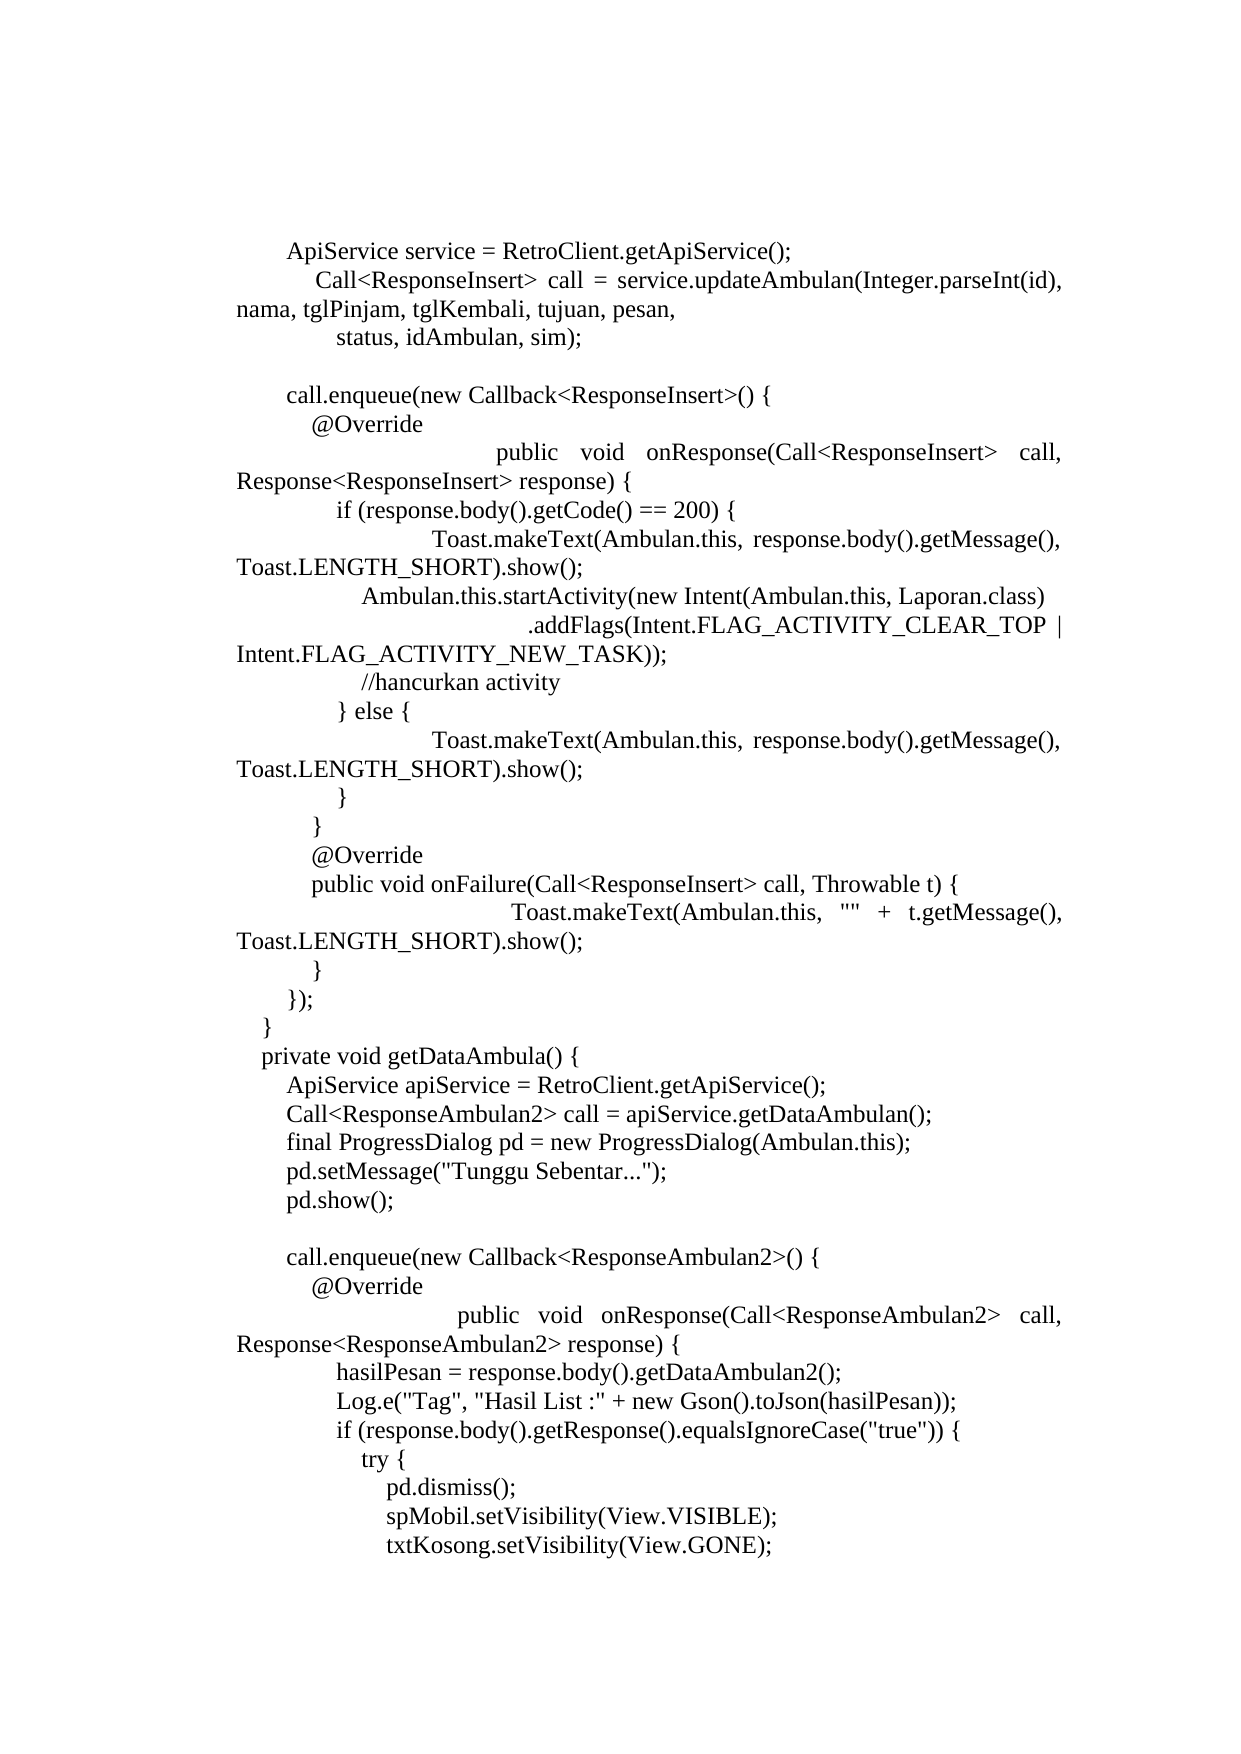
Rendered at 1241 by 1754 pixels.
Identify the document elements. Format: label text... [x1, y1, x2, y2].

text Call<ResponseInsert> call = service.updateAmbulan(Integer.parseInt(id), nama, tglPinjam, tglKembali, tujuan, pesan, [236, 265, 1063, 322]
text @Override [236, 409, 1063, 437]
text } [236, 811, 1063, 840]
text Call<ResponseAmbulan2> call = apiService.getDataAmbulan(); [236, 1099, 1063, 1127]
text public void onResponse(Call<ResponseInsert> call, Response<ResponseInsert> response) { [236, 437, 1063, 495]
text if (response.body().getResponse().equalsIgnoreCase("true")) { [236, 1415, 1063, 1444]
text Toast.makeText(Ambulan.this, "" + t.getMessage(), Toast.LENGTH_SHORT).show(); [236, 897, 1063, 955]
text } [236, 1012, 1063, 1041]
text public void onResponse(Call<ResponseAmbulan2> call, Response<ResponseAmbulan2> response) { [236, 1300, 1063, 1357]
text @Override [236, 1271, 1063, 1300]
text ApiService apiService = RetroClient.getApiService(); [236, 1070, 1063, 1099]
text }); [236, 984, 1063, 1012]
text pd.setMessage("Tunggu Sebentar..."); [236, 1156, 1063, 1185]
text //hancurkan activity [236, 667, 1063, 696]
text pd.show(); [236, 1185, 1063, 1214]
text hasilPesan = response.body().getDataAmbulan2(); [236, 1357, 1063, 1386]
text try { [236, 1444, 1063, 1472]
text spMobil.setVisibility(View.VISIBLE); [236, 1501, 1063, 1530]
text final ProgressDialog pd = new ProgressDialog(Ambulan.this); [236, 1127, 1063, 1156]
text } [236, 955, 1063, 984]
text status, idAmbulan, sim); [236, 322, 1063, 351]
text Toast.makeText(Ambulan.this, response.body().getMessage(), Toast.LENGTH_SHORT).show(); [236, 725, 1063, 782]
text } [236, 782, 1063, 811]
text ApiService service = RetroClient.getApiService(); [236, 236, 1063, 265]
text Log.e("Tag", "Hasil List :" + new Gson().toJson(hasilPesan)); [236, 1386, 1063, 1415]
text @Override [236, 840, 1063, 869]
text call.enqueue(new Callback<ResponseInsert>() { [236, 380, 1063, 409]
text } else { [236, 696, 1063, 725]
text .addFlags(Intent.FLAG_ACTIVITY_CLEAR_TOP | Intent.FLAG_ACTIVITY_NEW_TASK)); [236, 610, 1063, 667]
text Ambulan.this.startActivity(new Intent(Ambulan.this, Laporan.class) [236, 581, 1063, 610]
text private void getDataAmbula() { [236, 1041, 1063, 1070]
text txtKosong.setVisibility(View.GONE); [236, 1530, 1063, 1559]
text public void onFailure(Call<ResponseInsert> call, Throwable t) { [236, 869, 1063, 897]
text call.enqueue(new Callback<ResponseAmbulan2>() { [236, 1242, 1063, 1271]
text pd.dismiss(); [236, 1472, 1063, 1501]
text Toast.makeText(Ambulan.this, response.body().getMessage(), Toast.LENGTH_SHORT).show(); [236, 524, 1063, 581]
text if (response.body().getCode() == 200) { [236, 495, 1063, 524]
